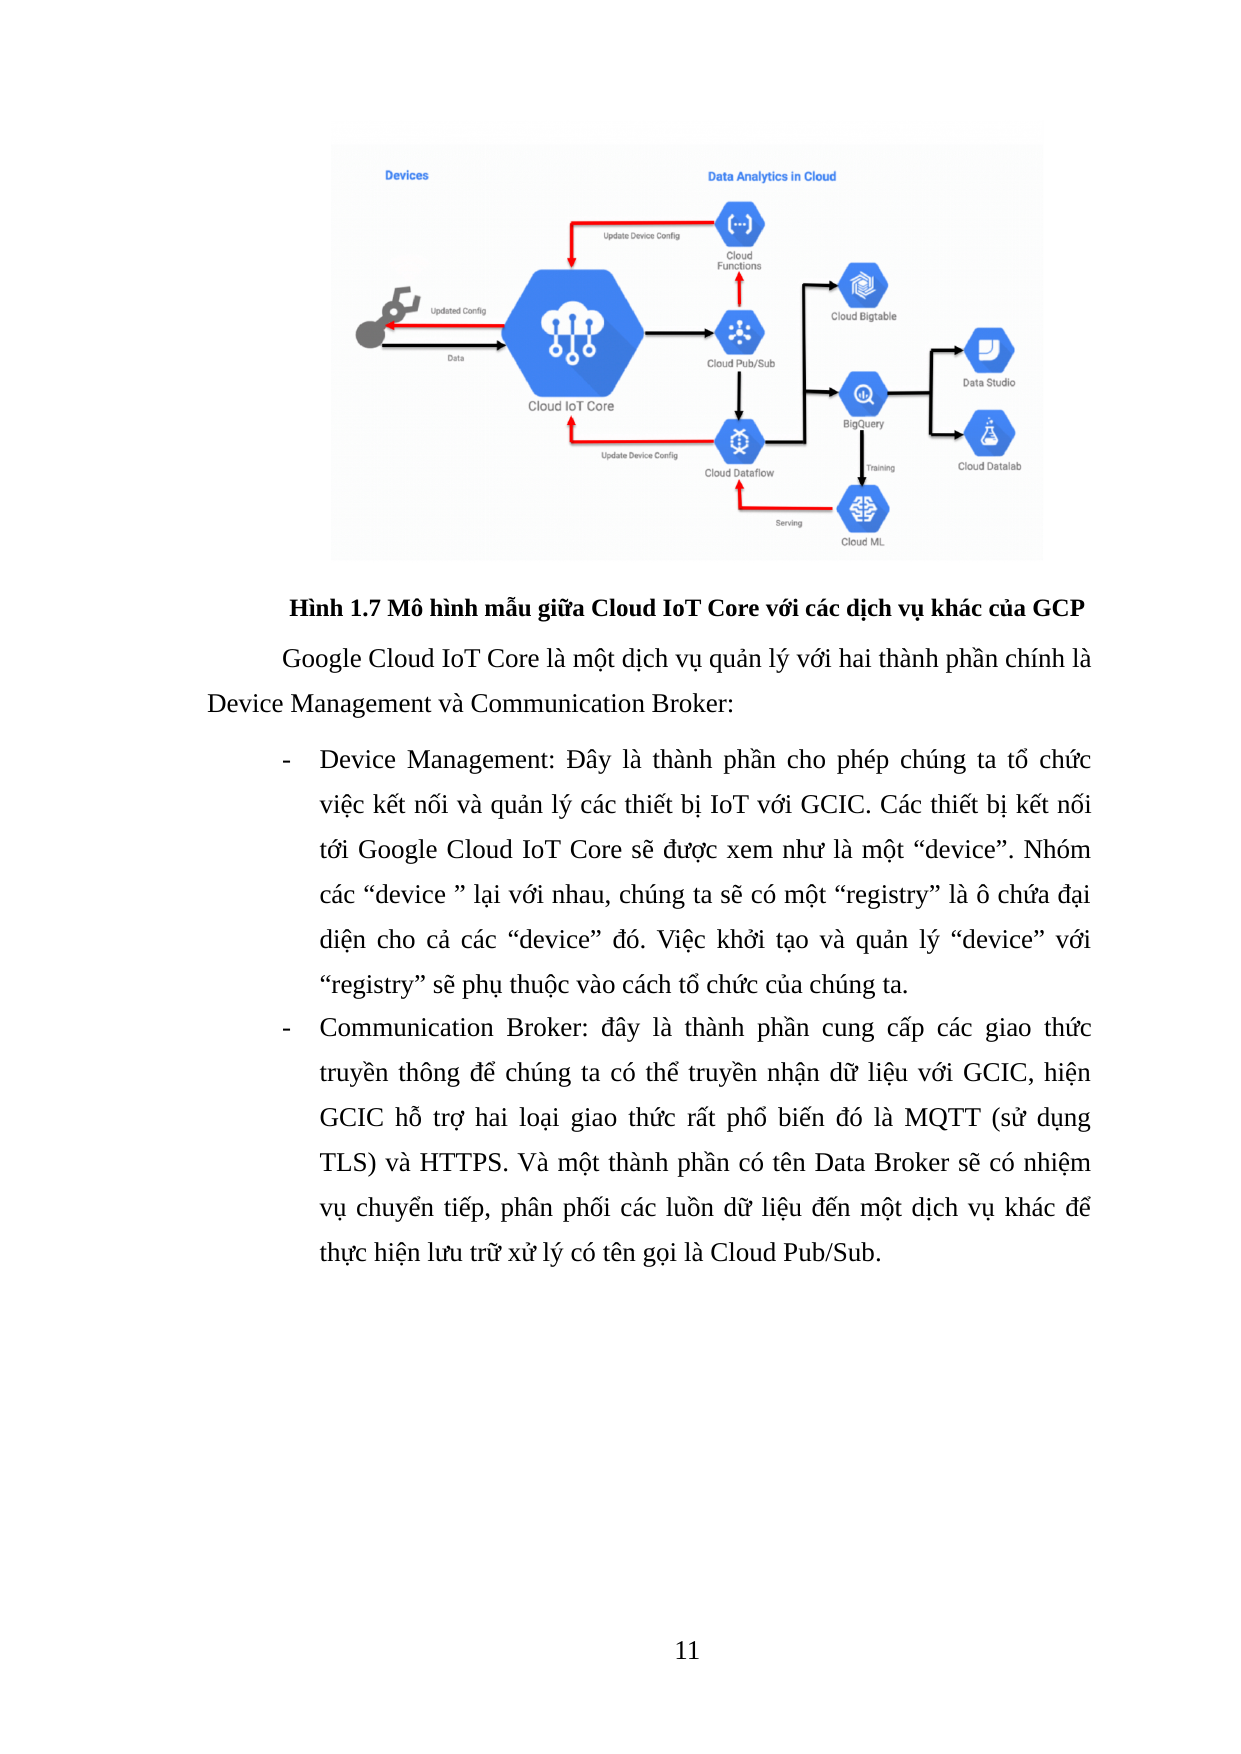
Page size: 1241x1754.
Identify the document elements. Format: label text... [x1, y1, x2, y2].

text Hình 1.7 Mô hình mẫu giữa Cloud IoT Core với các dịch vụ khác của GCP [207, 588, 1092, 626]
text Google Cloud IoT Core là một dịch vụ quản lý với hai thành phần chính là Device Management và Communication Broker: [207, 638, 1092, 721]
picture [331, 120, 1044, 563]
list Communication Broker: đây là thành phần cung cấp các giao thức truyền thông để chúng ta có thể truyền nhận dữ liệu với GCIC, hiện GCIC hỗ trợ hai loại giao thức rất phổ biến đó là MQTT (sử dụng TLS) và HTTPS. Và một thành phần có tên Data Broker sẽ có nhiệm vụ chuyển tiếp, phân phối các luồn dữ liệu đến một dịch vụ khác để thực hiện lưu trữ xử lý có tên gọi là Cloud Pub/Sub. [282, 1008, 1092, 1271]
list Device Management: Đây là thành phần cho phép chúng ta tổ chức việc kết nối và quản lý các thiết bị IoT với GCIC. Các thiết bị kết nối tới Google Cloud IoT Core sẽ được xem như là một “device”. Nhóm các “device ” lại với nhau, chúng ta sẽ có một “registry” là ô chứa đại diện cho cả các “device” đó. Việc khởi tạo và quản lý “device” với “registry” sẽ phụ thuộc vào cách tổ chức của chúng ta. [282, 740, 1092, 1002]
